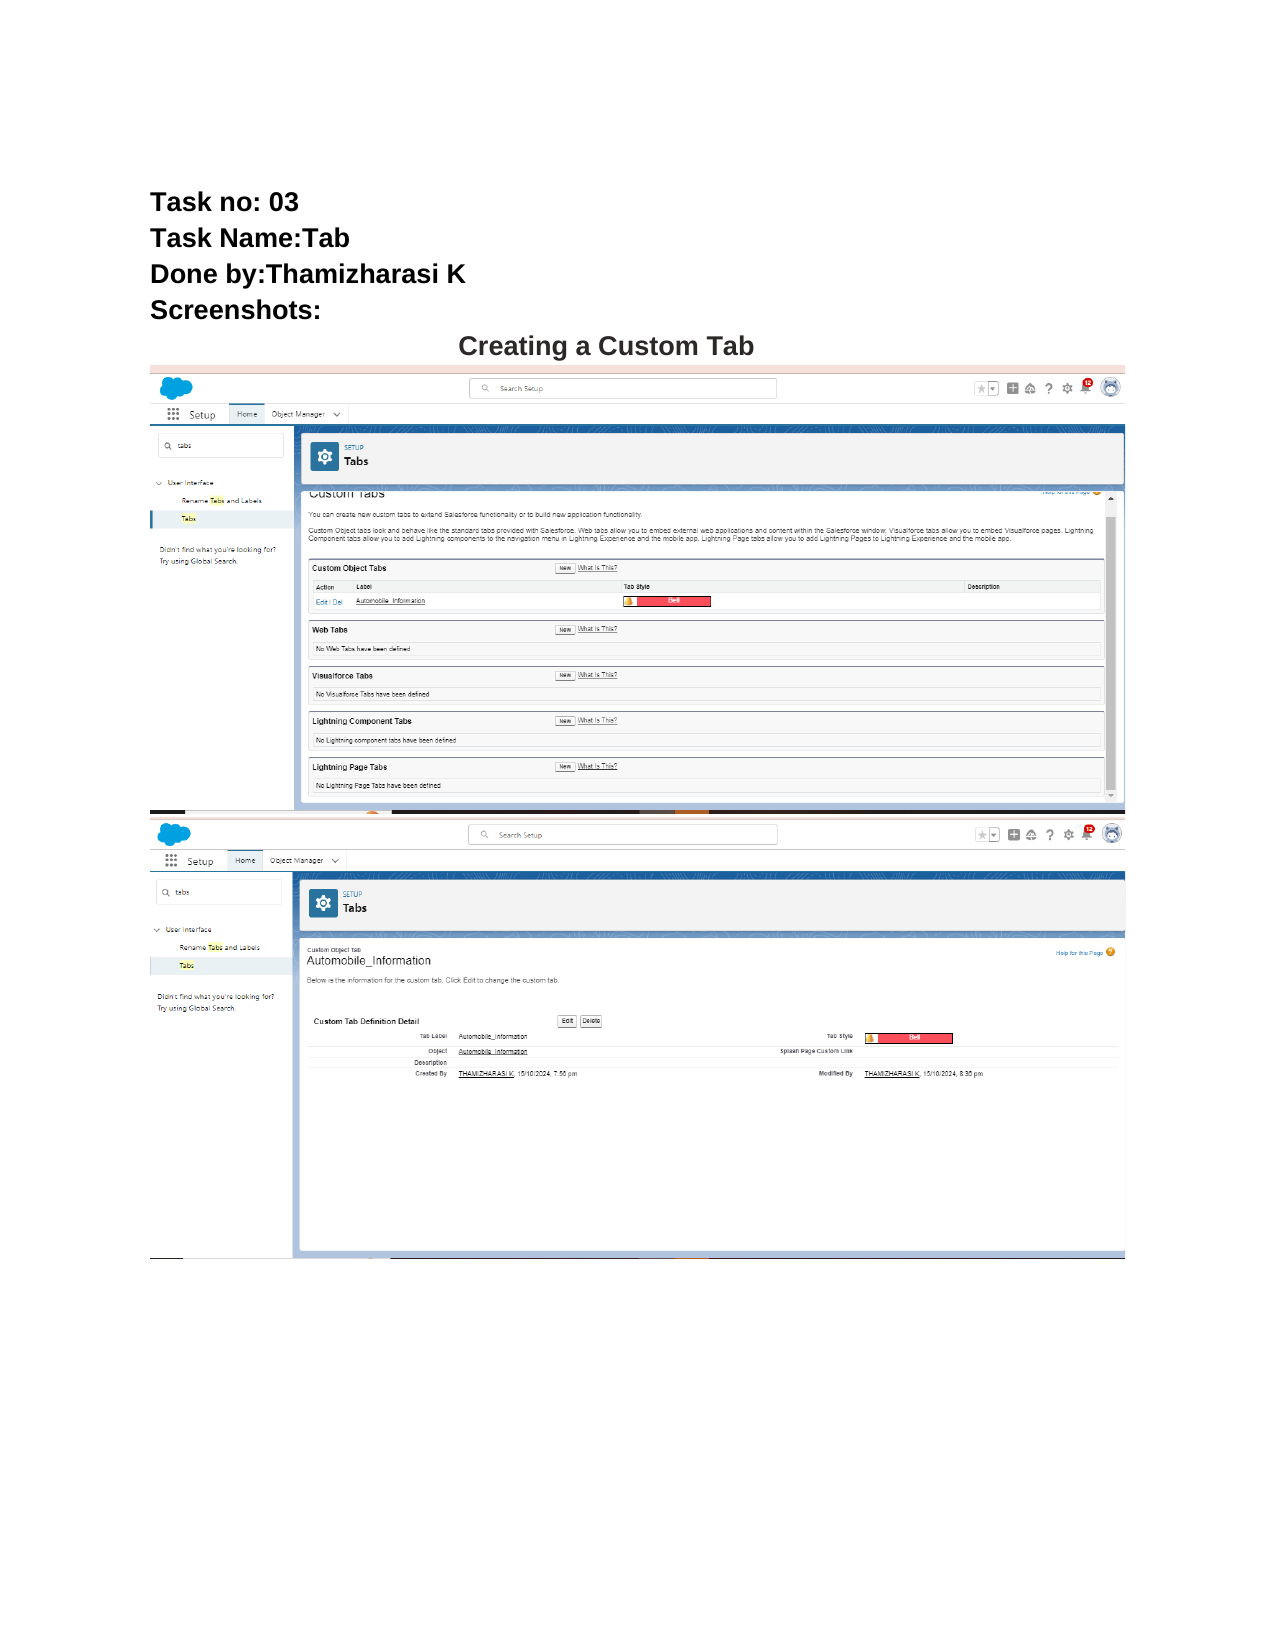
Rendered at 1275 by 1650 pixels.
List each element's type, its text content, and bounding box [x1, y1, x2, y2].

text Task Name:Tab [150, 222, 1125, 253]
picture [150, 365, 1125, 814]
text Task no: 03 [150, 186, 1125, 217]
text Creating a Custom Tab [150, 330, 1125, 361]
text Done by:Thamizharasi K Screenshots: [150, 258, 1125, 325]
picture [150, 817, 1125, 1259]
